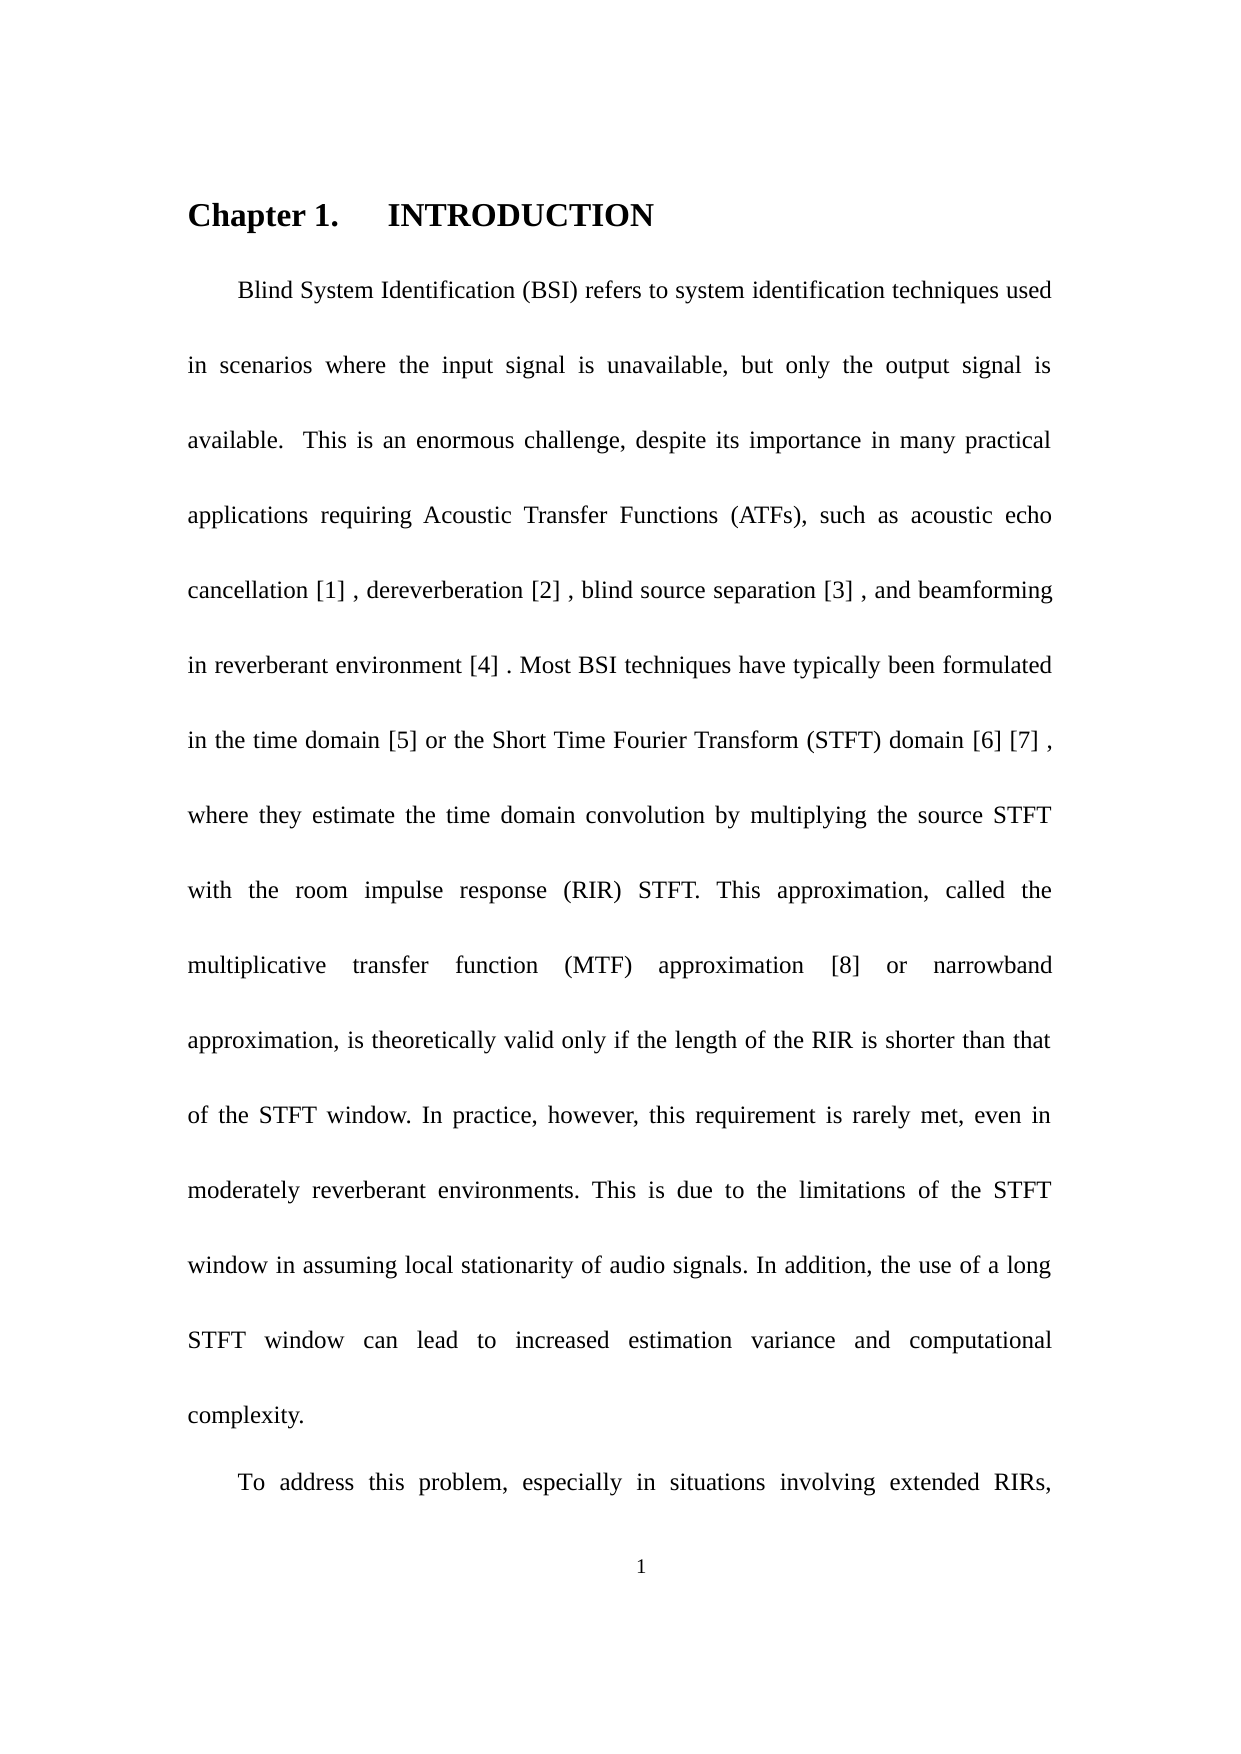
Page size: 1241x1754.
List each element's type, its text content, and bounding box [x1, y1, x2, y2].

text Blind System Identification (BSI) refers to system identification techniques used in scenarios where the input signal is unavailable, but only the output signal is available. This is an enormous challenge, despite its importance in many practical applications requiring Acoustic Transfer Functions (ATFs), such as acoustic echo cancellation [1] , dereverberation [2] , blind source separation [3] , and beamforming in reverberant environment [4] . Most BSI techniques have typically been formulated in the time domain [5] or the Short Time Fourier Transform (STFT) domain [6] [7] , where they estimate the time domain convolution by multiplying the source STFT with the room impulse response (RIR) STFT. This approximation, called the multiplicative transfer function (MTF) approximation [8] or narrowband approximation, is theoretically valid only if the length of the RIR is shorter than that of the STFT window. In practice, however, this requirement is rarely met, even in moderately reverberant environments. This is due to the limitations of the STFT window in assuming local stationarity of audio signals. In addition, the use of a long STFT window can lead to increased estimation variance and computational complexity. [187, 271, 1053, 1433]
subtitle INTRODUCTION [187, 177, 1053, 252]
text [187, 1462, 1053, 1500]
